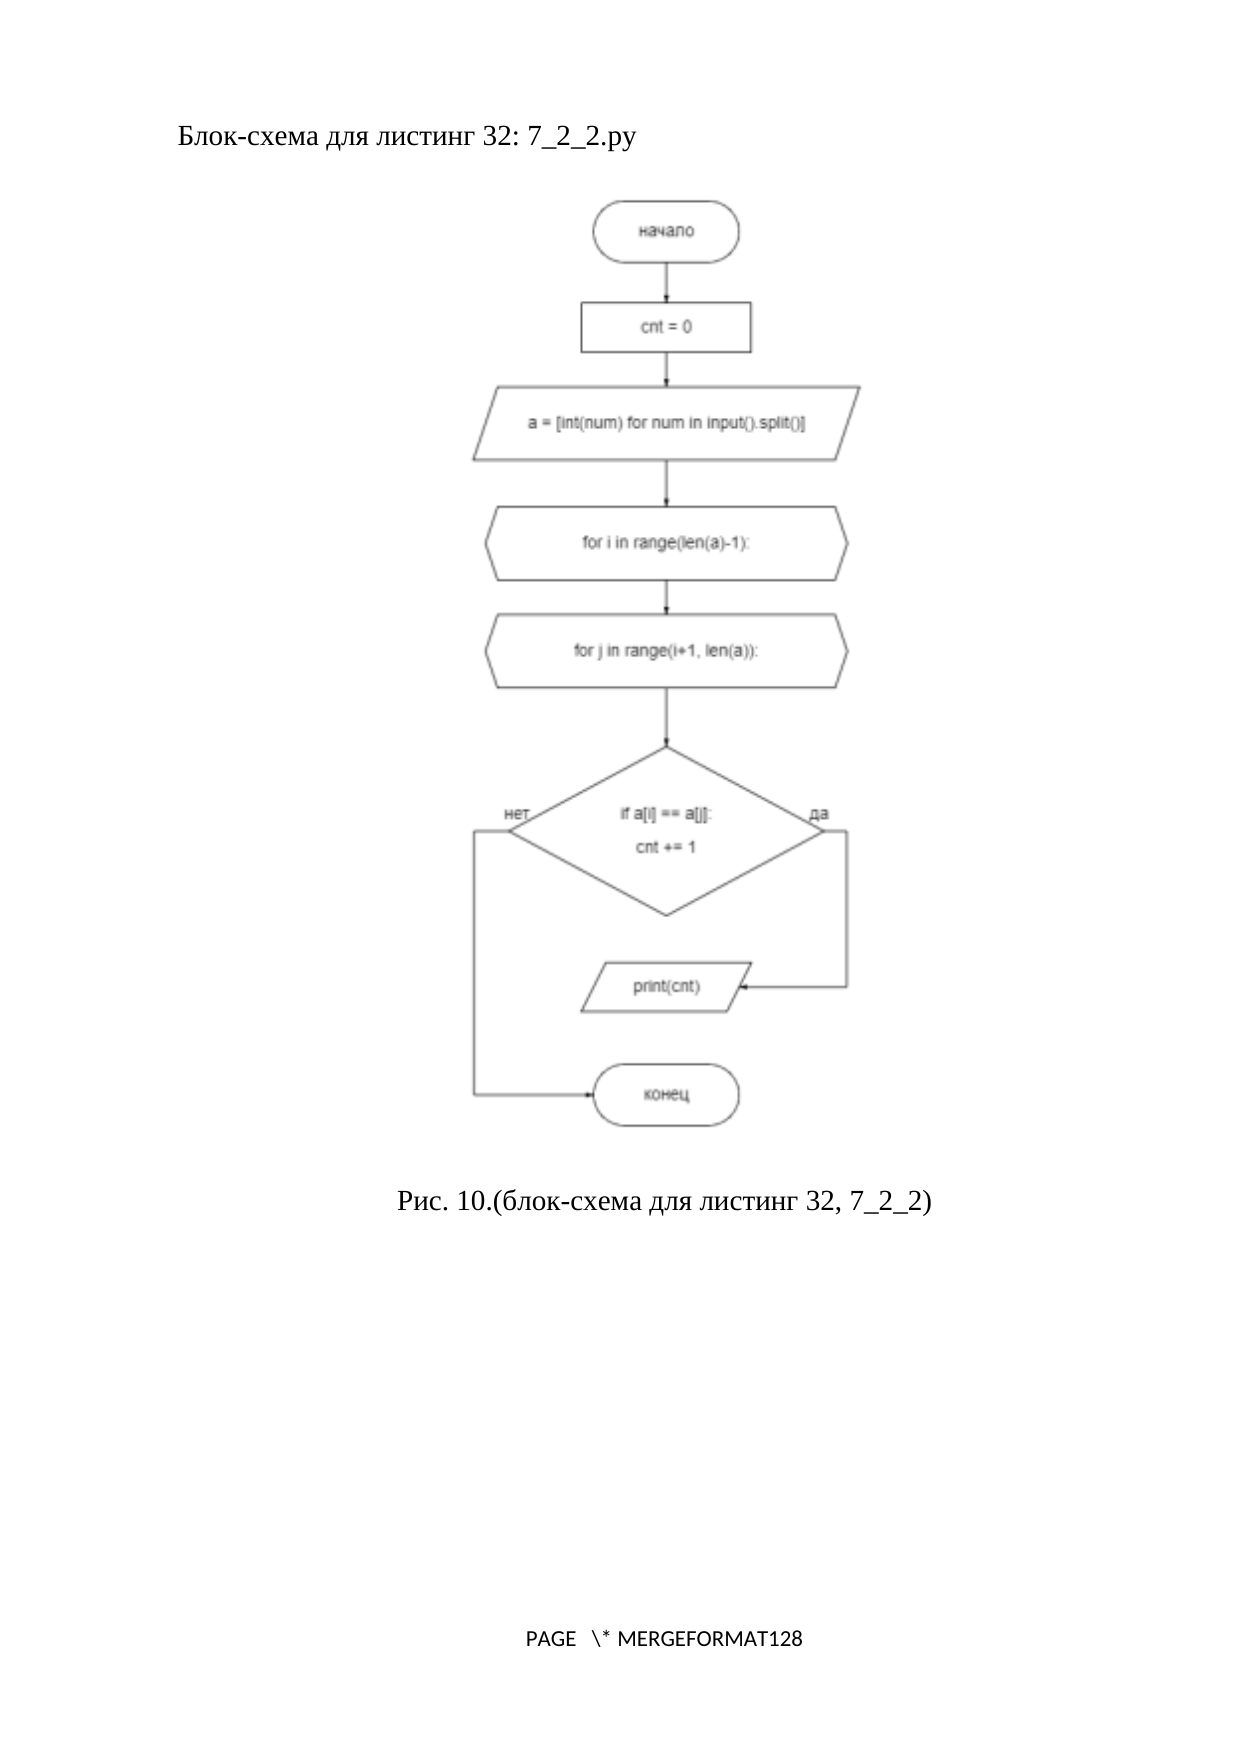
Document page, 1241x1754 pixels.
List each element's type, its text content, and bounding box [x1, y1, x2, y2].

picture [401, 177, 928, 1159]
text Блок-схема для листинг 32: 7_2_2.py [177, 118, 1152, 152]
text Рис. 10.(блок-схема для листинг 32, 7_2_2) [177, 1183, 1152, 1217]
